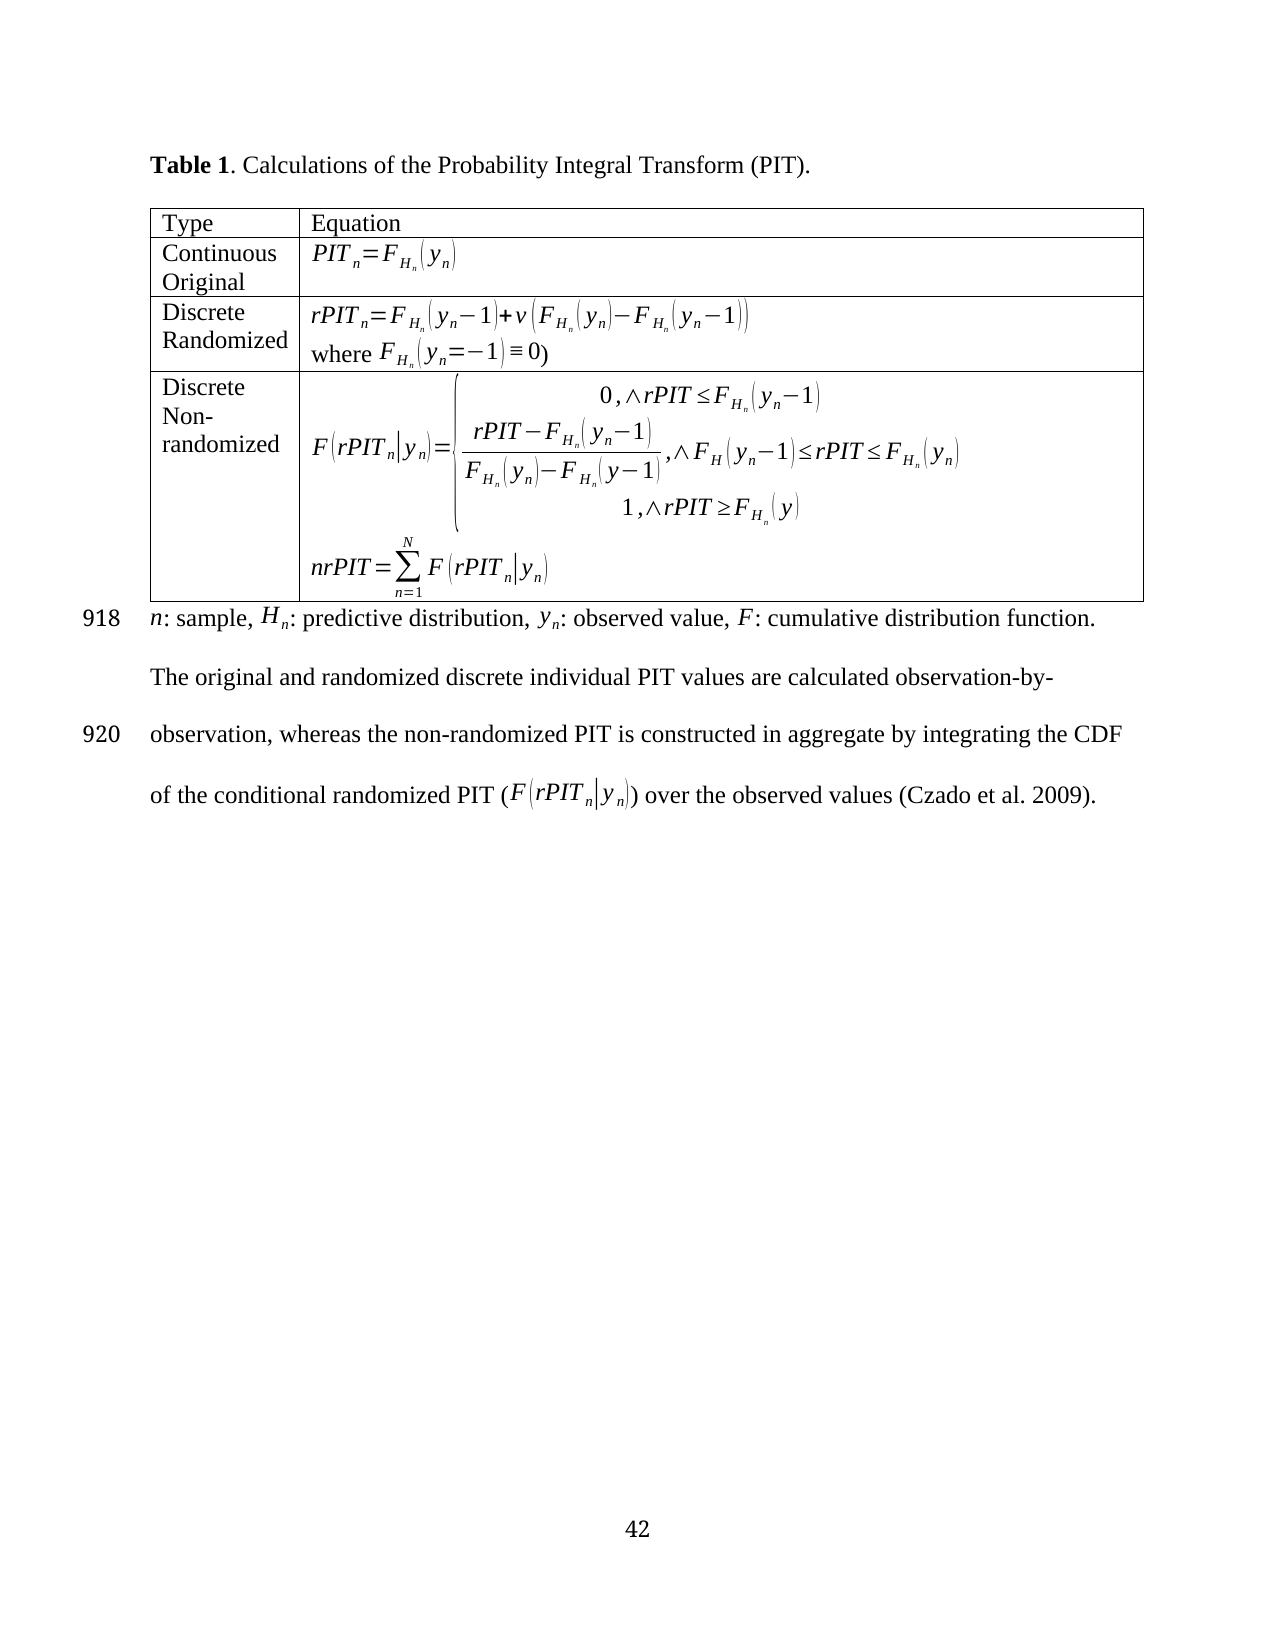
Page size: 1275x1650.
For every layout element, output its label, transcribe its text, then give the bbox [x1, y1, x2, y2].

table_cell [300, 372, 1143, 601]
table_cell [300, 238, 1143, 296]
text : sample, : predictive distribution, : observed value, : cumulative distribution function. The original and randomized discrete individual PIT values are calculated observation-by-observation, whereas the non-randomized PIT is constructed in aggregate by integrating the CDF of the conditional randomized PIT () over the observed values (Czado et al. 2009). [150, 602, 1125, 812]
table_header Type [151, 209, 299, 237]
table_cell Continuous Original [151, 238, 299, 296]
table_header Equation [300, 209, 1143, 237]
table_cell where ) [300, 297, 1143, 371]
text Table 1. Calculations of the Probability Integral Transform (PIT). [150, 150, 1125, 179]
table_cell Discrete Randomized [151, 297, 299, 371]
table_cell Discrete Non-randomized [151, 372, 299, 601]
